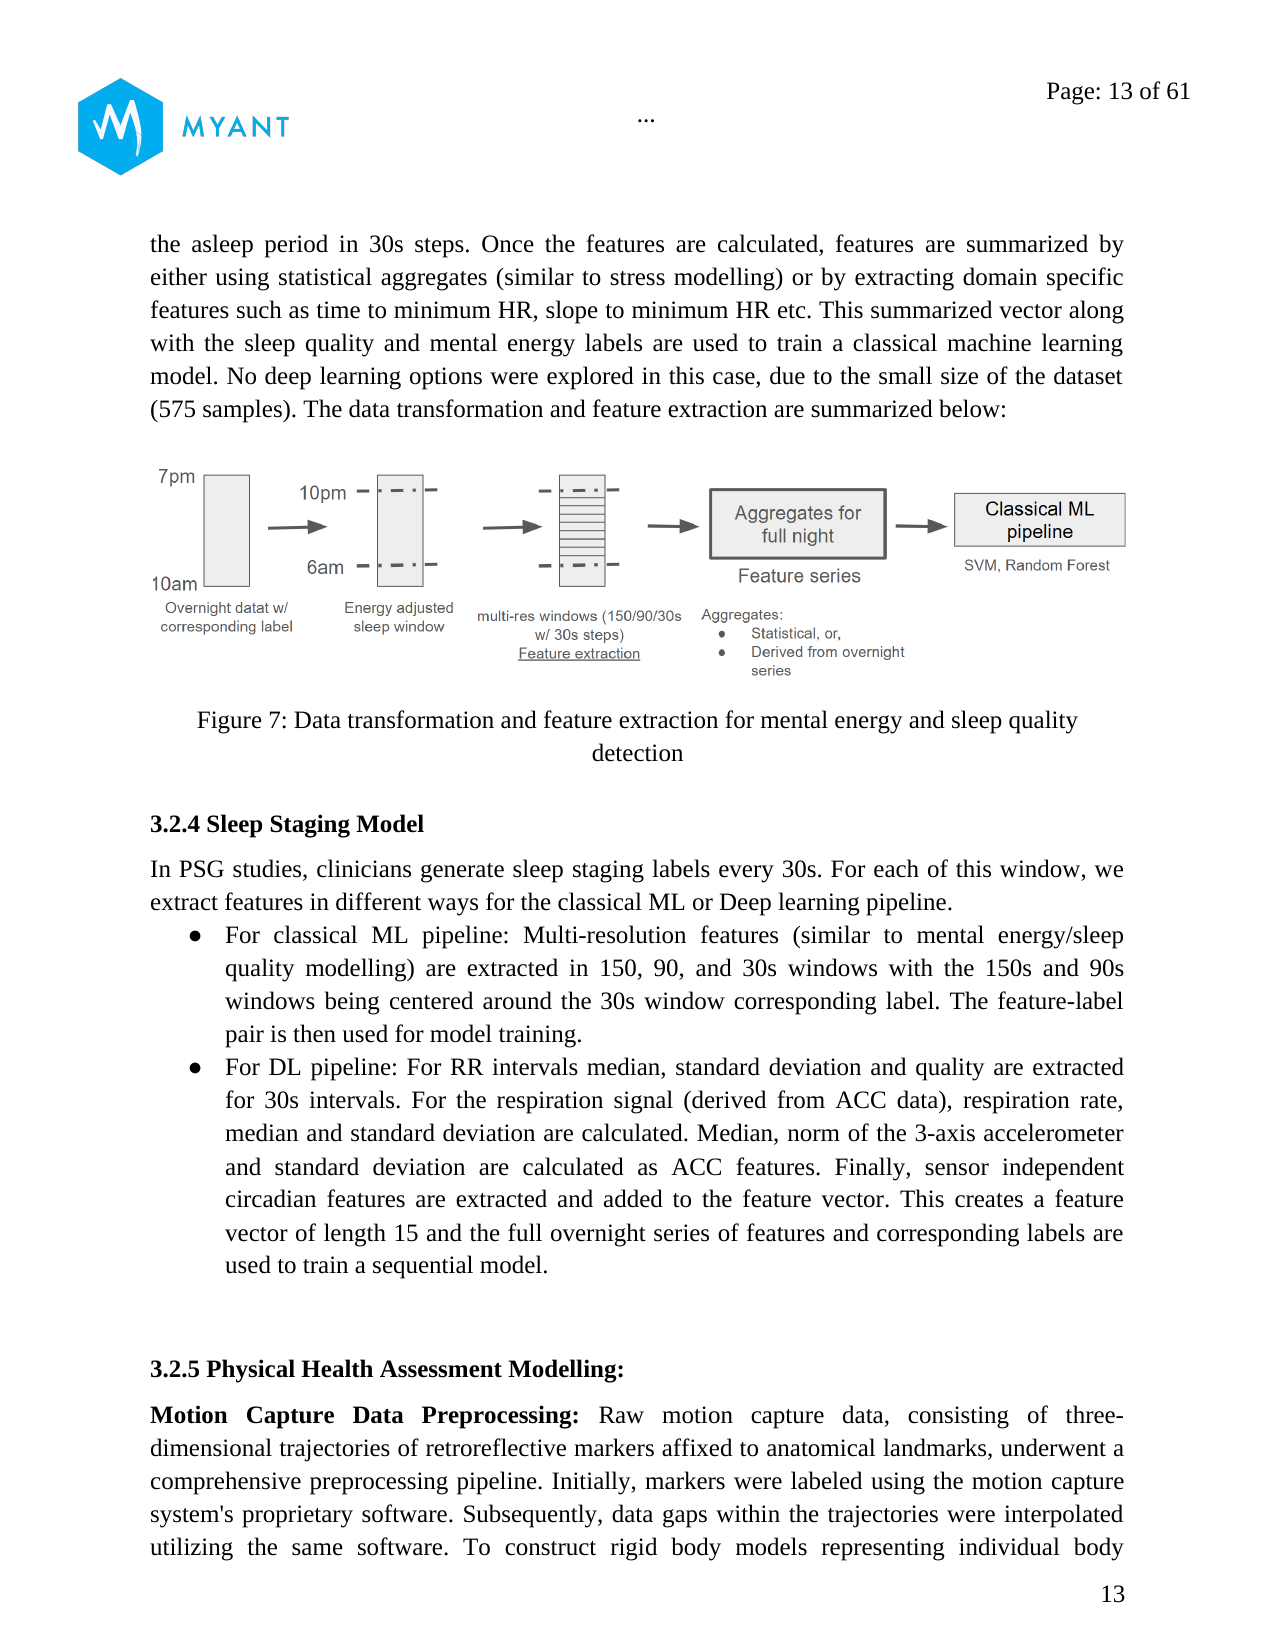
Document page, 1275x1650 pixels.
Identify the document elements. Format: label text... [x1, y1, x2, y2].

list For classical ML pipeline: Multi-resolution features (similar to mental energy/sleep quality modelling) are extracted in 150, 90, and 30s windows with the 150s and 90s windows being centered around the 30s window corresponding label. The feature-label pair is then used for model training. [187, 920, 1125, 1048]
text In PSG studies, clinicians generate sleep staging labels every 30s. For each of this window, we extract features in different ways for the classical ML or Deep learning pipeline. [150, 854, 1125, 916]
subtitle 3.2.4 Sleep Staging Model [150, 809, 1125, 838]
list For DL pipeline: For RR intervals median, standard deviation and quality are extracted for 30s intervals. For the respiration signal (derived from ACC data), respiration rate, median and standard deviation are calculated. Median, norm of the 3-axis accelerometer and standard deviation are calculated as ACC features. Finally, sensor independent circadian features are extracted and added to the feature vector. This creates a feature vector of length 15 and the full overnight series of features and corresponding labels are used to train a sequential model. [187, 1052, 1125, 1279]
picture [153, 455, 1129, 678]
picture [76, 76, 290, 177]
subtitle 3.2.5 Physical Health Assessment Modelling: [150, 1354, 1125, 1383]
